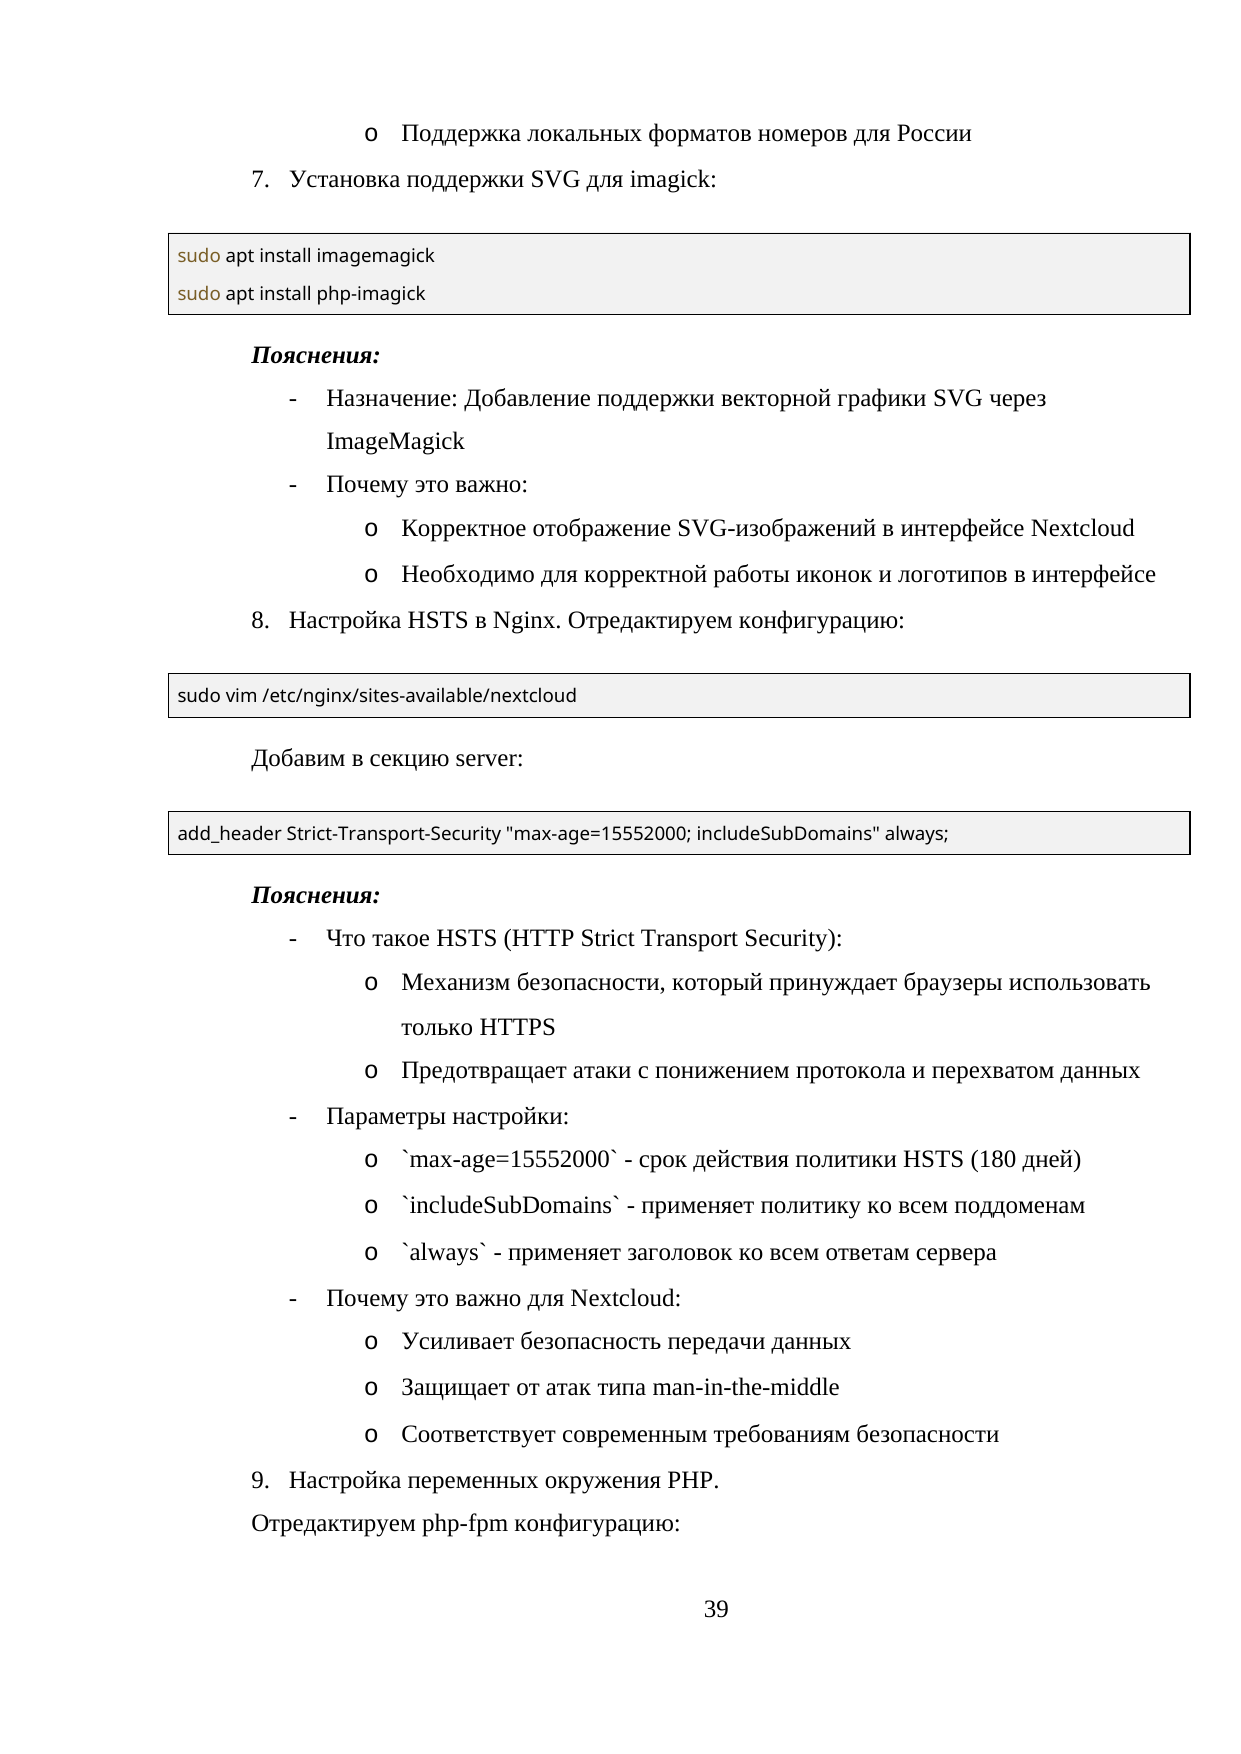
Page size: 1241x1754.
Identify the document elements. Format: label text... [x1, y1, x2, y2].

list Почему это важно: [288, 469, 1181, 498]
list Необходимо для корректной работы иконок и логотипов в интерфейсе [363, 559, 1181, 590]
text Пояснения: [177, 340, 1181, 369]
list Механизм безопасности, который принуждает браузеры использовать только HTTPS [363, 967, 1181, 1041]
list Усиливает безопасность передачи данных [363, 1326, 1181, 1357]
list Настройка HSTS в Nginx. Отредактируем конфигурацию: [251, 605, 1181, 634]
list Параметры настройки: [288, 1101, 1181, 1130]
text sudo apt install imagemagick [169, 234, 1189, 267]
list `always` - применяет заголовок ко всем ответам сервера [363, 1237, 1181, 1268]
list Защищает от атак типа man-in-the-middle [363, 1372, 1181, 1403]
list `max-age=15552000` - срок действия политики HSTS (180 дней) [363, 1144, 1181, 1175]
list Назначение: Добавление поддержки векторной графики SVG через ImageMagick [288, 383, 1181, 455]
text add_header Strict-Transport-Security "max-age=15552000; includeSubDomains" always; [169, 812, 1189, 854]
list `includeSubDomains` - применяет политику ко всем поддоменам [363, 1191, 1181, 1221]
text Отредактируем php-fpm конфигурацию: [251, 1508, 1181, 1537]
list Соответствует современным требованиям безопасности [363, 1419, 1181, 1449]
list Корректное отображение SVG-изображений в интерфейсе Nextcloud [363, 513, 1181, 543]
list Что такое HSTS (HTTP Strict Transport Security): [288, 923, 1181, 952]
list Установка поддержки SVG для imagick: [251, 164, 1181, 193]
list Почему это важно для Nextcloud: [288, 1283, 1181, 1312]
text sudo apt install php-imagick [169, 271, 1189, 314]
text Добавим в секцию server: [177, 743, 1181, 772]
list Предотвращает атаки с понижением протокола и перехватом данных [363, 1055, 1181, 1086]
list Поддержка локальных форматов номеров для России [363, 118, 1181, 149]
text Пояснения: [177, 880, 1181, 909]
list Настройка переменных окружения PHP. [251, 1465, 1181, 1494]
text sudo vim /etc/nginx/sites-available/nextcloud [169, 674, 1189, 717]
